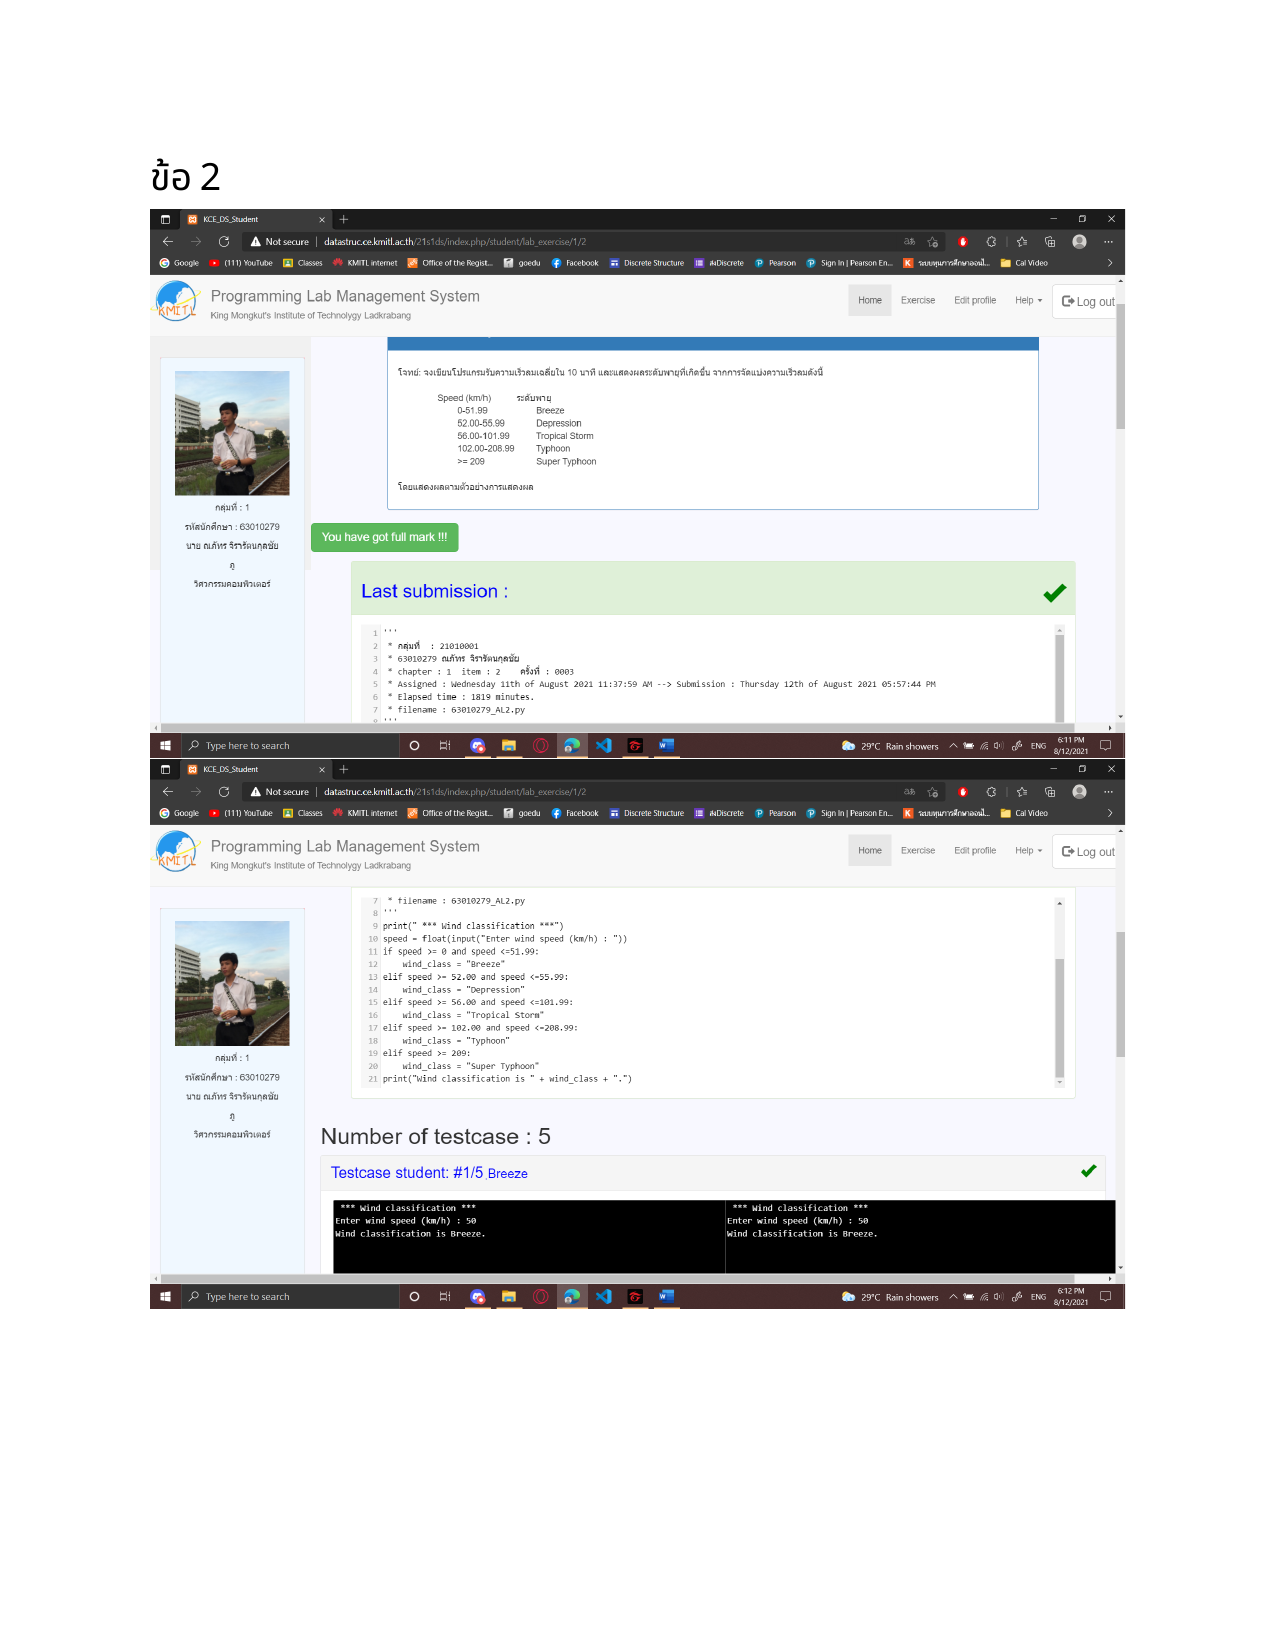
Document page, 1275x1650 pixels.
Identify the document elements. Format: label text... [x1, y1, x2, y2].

picture [150, 209, 1125, 758]
picture [150, 759, 1125, 1309]
text ข้อ2 [150, 150, 1125, 209]
